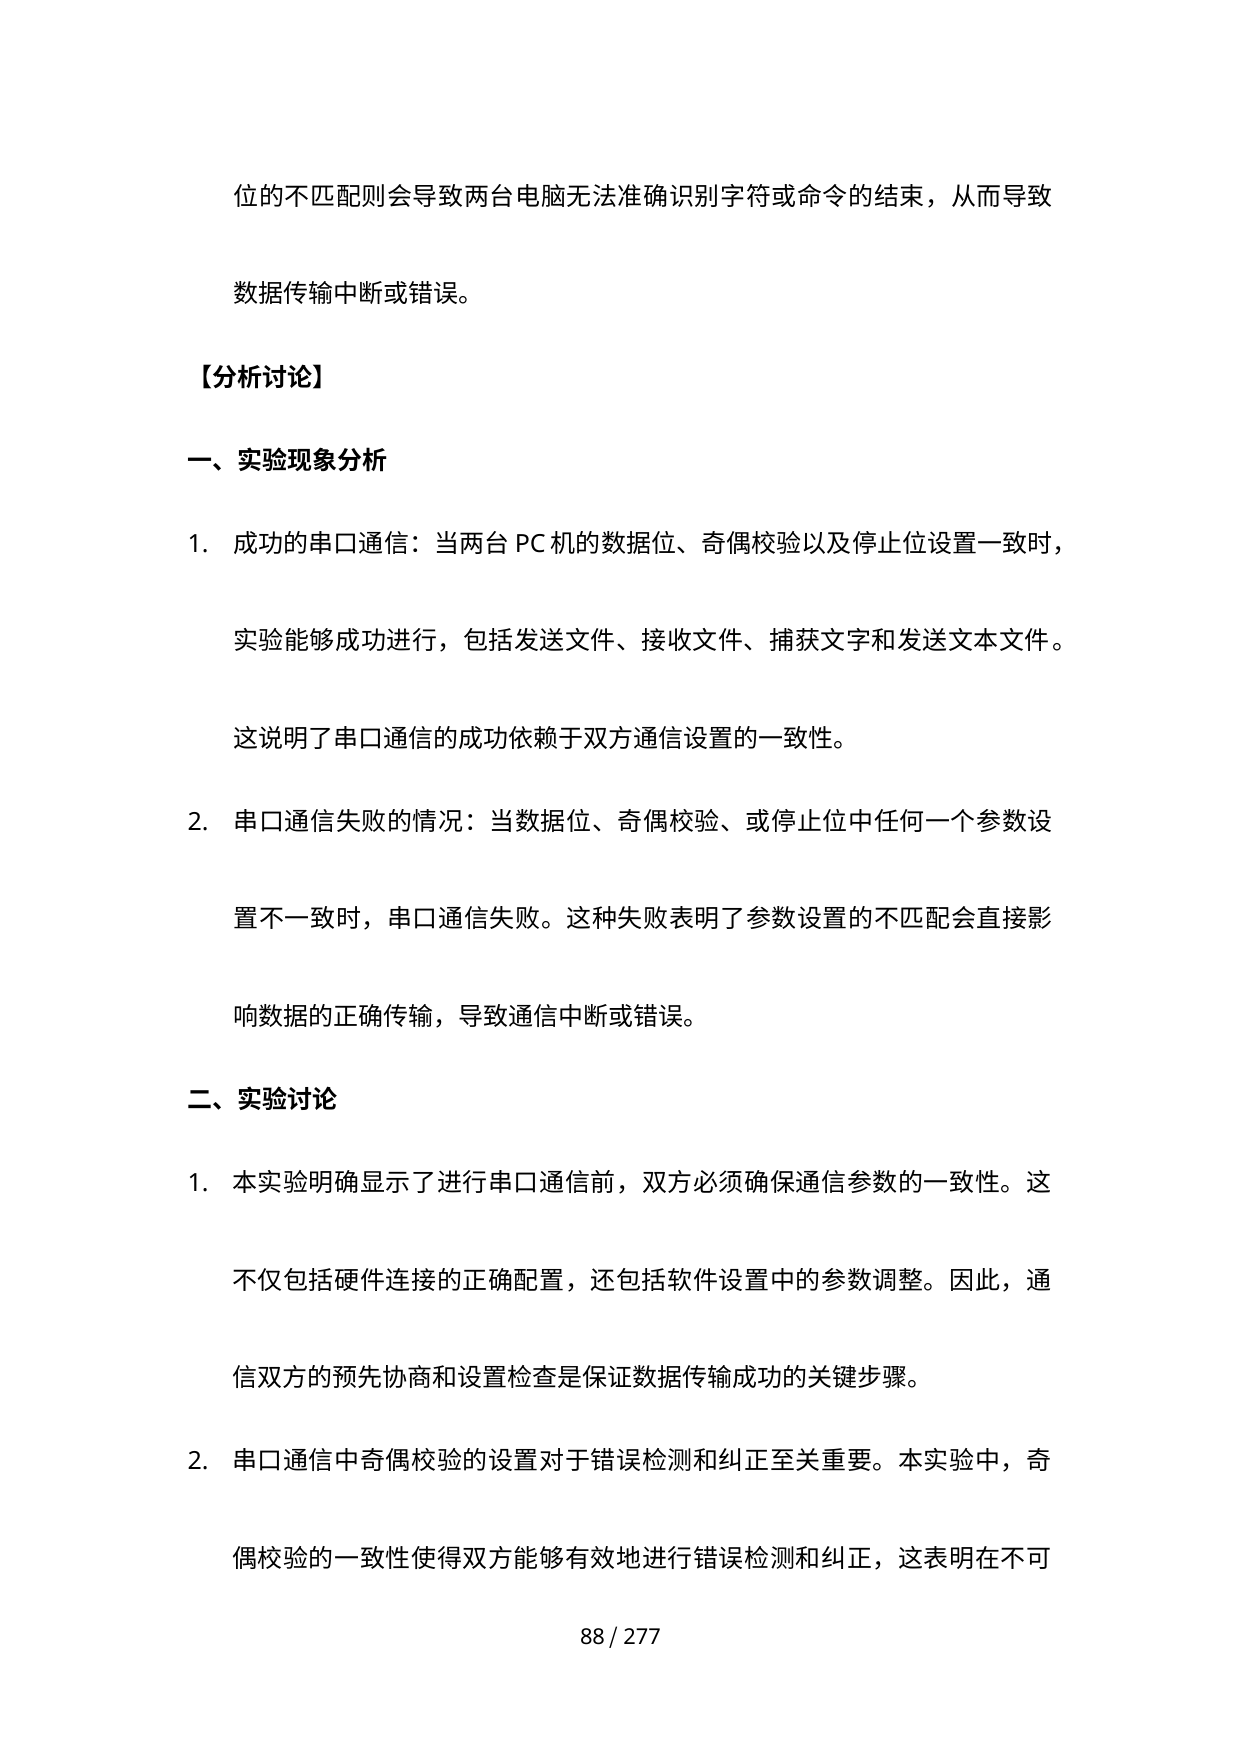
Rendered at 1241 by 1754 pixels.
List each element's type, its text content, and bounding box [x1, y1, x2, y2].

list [187, 1426, 1053, 1589]
text 【分析讨论】 [187, 343, 1053, 408]
text 一、实验现象分析 [187, 426, 1053, 491]
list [187, 162, 1053, 324]
text 二、实验讨论 [187, 1065, 1053, 1130]
list 本实验明确显示了进行串口通信前，双方必须确保通信参数的一致性。这不仅包括硬件连接的正确配置，还包括软件设置中的参数调整。因此，通信双方的预先协商和设置检查是保证数据传输成功的关键步骤。 [187, 1148, 1053, 1408]
list 串口通信失败的情况：当数据位、奇偶校验、或停止位中任何一个参数设置不一致时，串口通信失败。这种失败表明了参数设置的不匹配会直接影响数据的正确传输，导致通信中断或错误。 [187, 787, 1053, 1047]
list 成功的串口通信：当两台PC机的数据位、奇偶校验以及停止位设置一致时，实验能够成功进行，包括发送文件、接收文件、捕获文字和发送文本文件。这说明了串口通信的成功依赖于双方通信设置的一致性。 [187, 509, 1053, 769]
